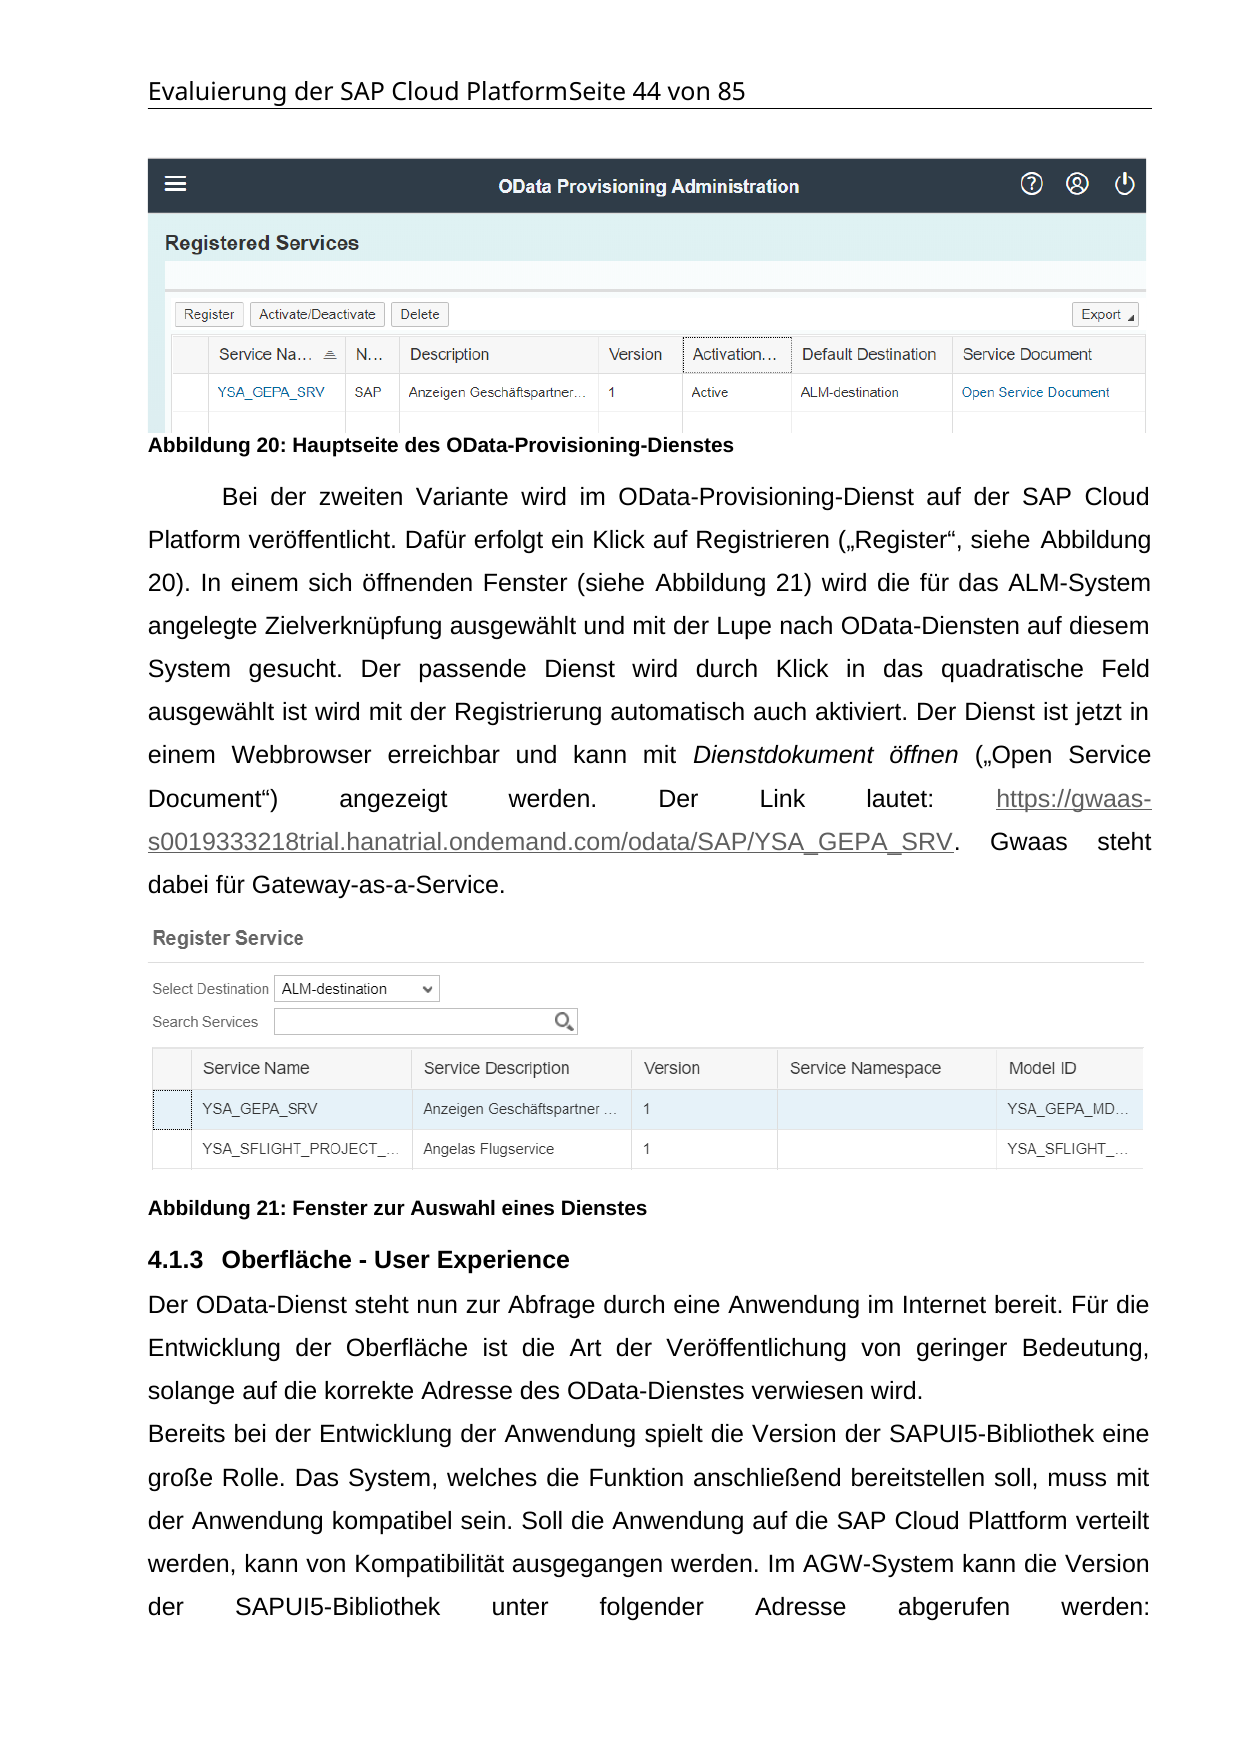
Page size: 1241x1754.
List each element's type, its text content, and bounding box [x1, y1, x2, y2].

text Der OData-Dienst steht nun zur Abfrage durch eine Anwendung im Internet bereit. Für die Entwicklung der Oberfläche ist die Art der Veröffentlichung von geringer Bedeutung, solange auf die korrekte Adresse des OData-Dienstes verwiesen wird. [148, 1290, 1152, 1405]
text Bei der zweiten Variante wird im OData-Provisioning-Dienst auf der SAP Cloud Platform veröffentlicht. Dafür erfolgt ein Klick auf Registrieren („Register“, siehe Abbildung 20). In einem sich öffnenden Fenster (siehe Abbildung 21) wird die für das ALM-System angelegte Zielverknüpfung ausgewählt und mit der Lupe nach OData-Diensten auf diesem System gesucht. Der passende Dienst wird durch Klick in das quadratische Feld ausgewählt ist wird mit der Registrierung automatisch auch aktiviert. Der Dienst ist jetzt in einem Webbrowser erreichbar und kann mit Dienstdokument öffnen („Open Service Document“) angezeigt werden. Der Link lautet: https://gwaas-s0019333218trial.hanatrial.ondemand.com/odata/SAP/YSA_GEPA_SRV. Gwaas steht dabei für Gateway-as-a-Service. [148, 482, 1152, 898]
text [148, 1419, 1152, 1621]
subtitle Oberfläche - User Experience [148, 1245, 1152, 1274]
picture [147, 157, 1147, 433]
picture [147, 925, 1144, 1170]
